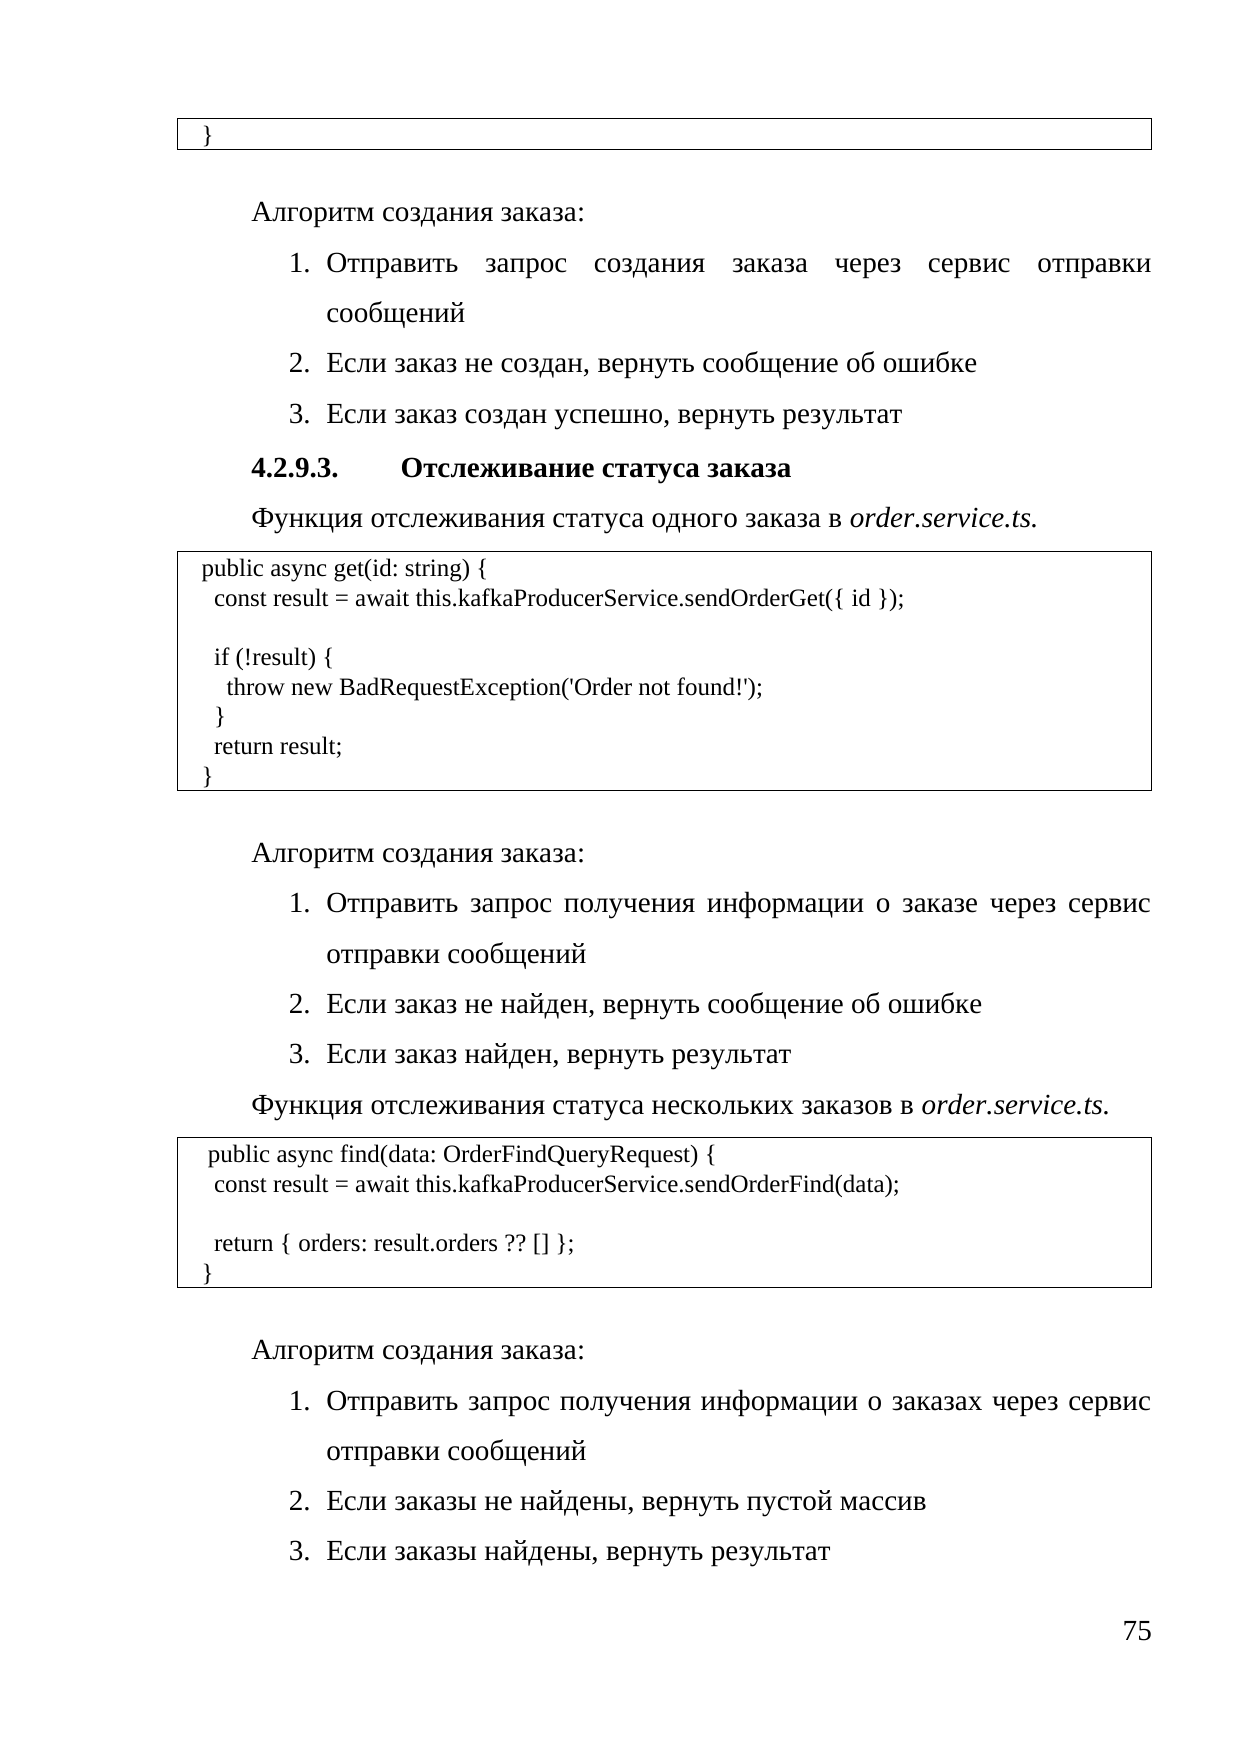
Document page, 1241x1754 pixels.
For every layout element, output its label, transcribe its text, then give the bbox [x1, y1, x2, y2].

text Алгоритм создания заказа: [177, 835, 1152, 869]
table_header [178, 119, 1151, 149]
table_header public async find(data: OrderFindQueryRequest) { const result = await this.kafkaProducerService.sendOrderFind(data); return { orders: result.orders ?? [] }; } [178, 1138, 1151, 1287]
text Функция отслеживания статуса одного заказа в order.service.ts. [177, 501, 1152, 534]
list Отправить запрос получения информации о заказе через сервис отправки сообщений [288, 886, 1152, 969]
list Если заказ не найден, вернуть сообщение об ошибке [288, 986, 1152, 1020]
table_header public async get(id: string) { const result = await this.kafkaProducerService.sendOrderGet({ id }); if (!result) { throw new BadRequestException('Order not found!'); } return result; } [178, 552, 1151, 789]
list Если заказ найден, вернуть результат [288, 1036, 1152, 1070]
list Если заказ создан успешно, вернуть результат [288, 396, 1152, 429]
list Отправить запрос создания заказа через сервис отправки сообщений [288, 245, 1152, 329]
list Отправить запрос получения информации о заказах через сервис отправки сообщений [288, 1383, 1152, 1466]
list Если заказы не найдены, вернуть пустой массив [288, 1483, 1152, 1517]
list Если заказы найдены, вернуть результат [288, 1533, 1152, 1567]
text Алгоритм создания заказа: [177, 1332, 1152, 1366]
subtitle Отслеживание статуса заказа [251, 450, 1152, 484]
text Функция отслеживания статуса нескольких заказов в order.service.ts. [177, 1087, 1152, 1120]
text Алгоритм создания заказа: [177, 194, 1152, 228]
list Если заказ не создан, вернуть сообщение об ошибке [288, 346, 1152, 379]
